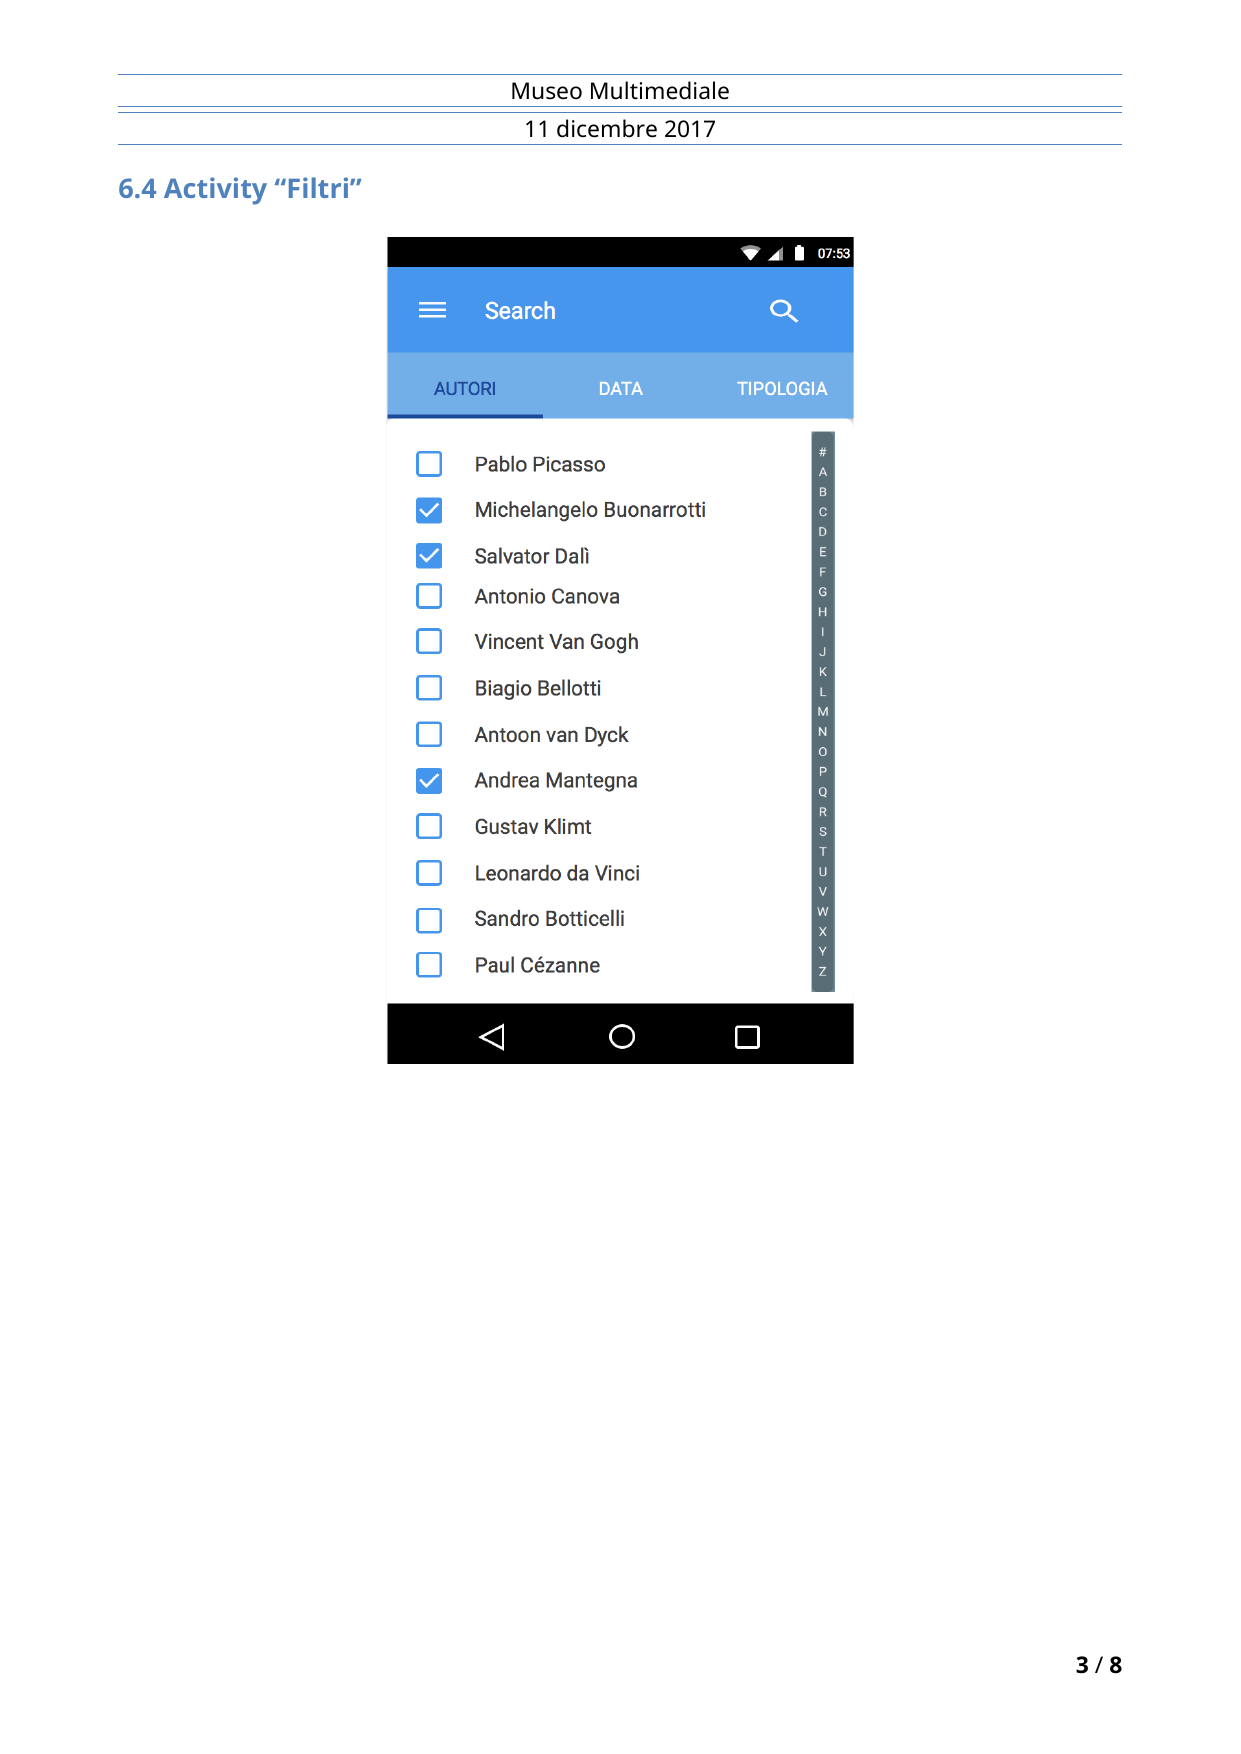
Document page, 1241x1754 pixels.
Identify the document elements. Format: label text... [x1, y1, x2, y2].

picture [386, 237, 854, 1064]
subtitle 6.4 Activity “Filtri” [118, 170, 1122, 207]
